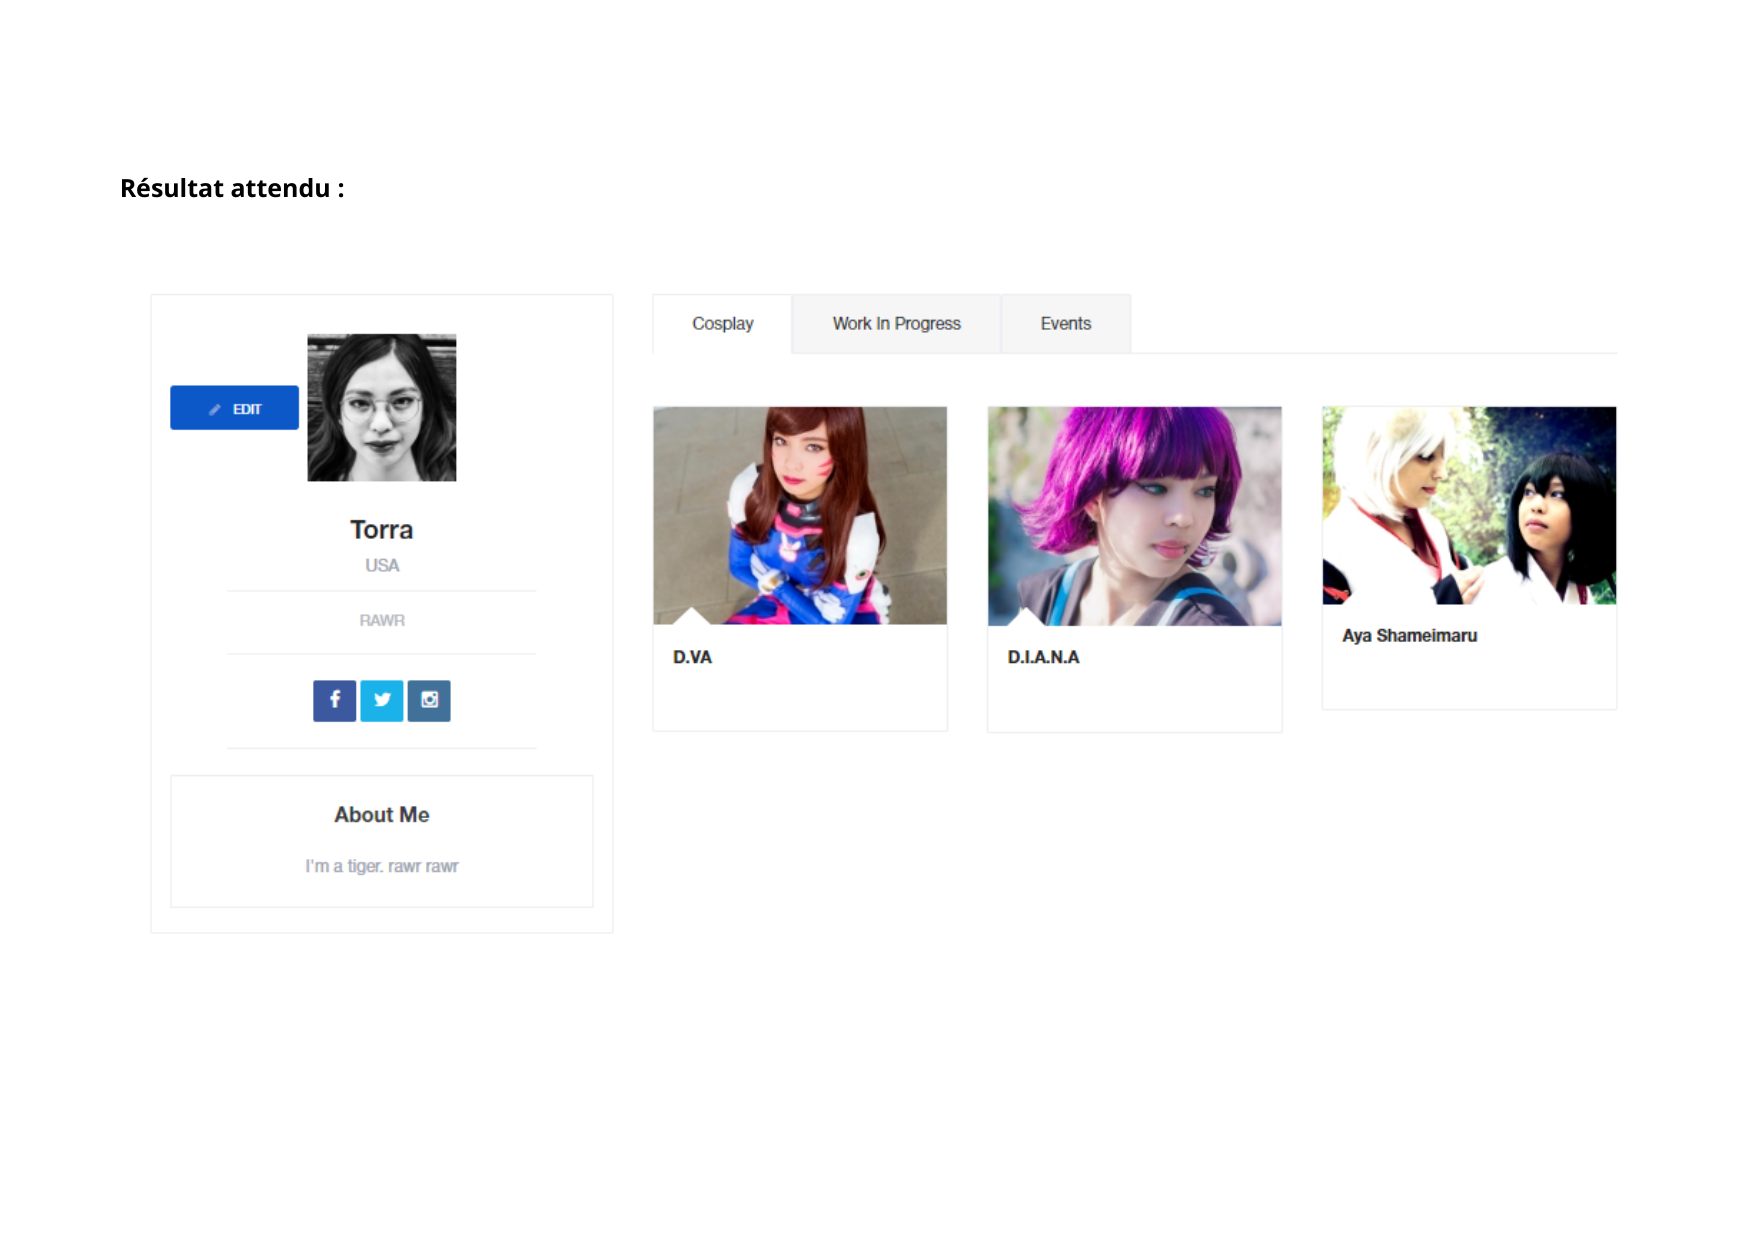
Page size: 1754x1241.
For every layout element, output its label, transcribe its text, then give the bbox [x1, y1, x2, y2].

picture [119, 255, 1635, 964]
text Résultat attendu : [119, 171, 1634, 205]
